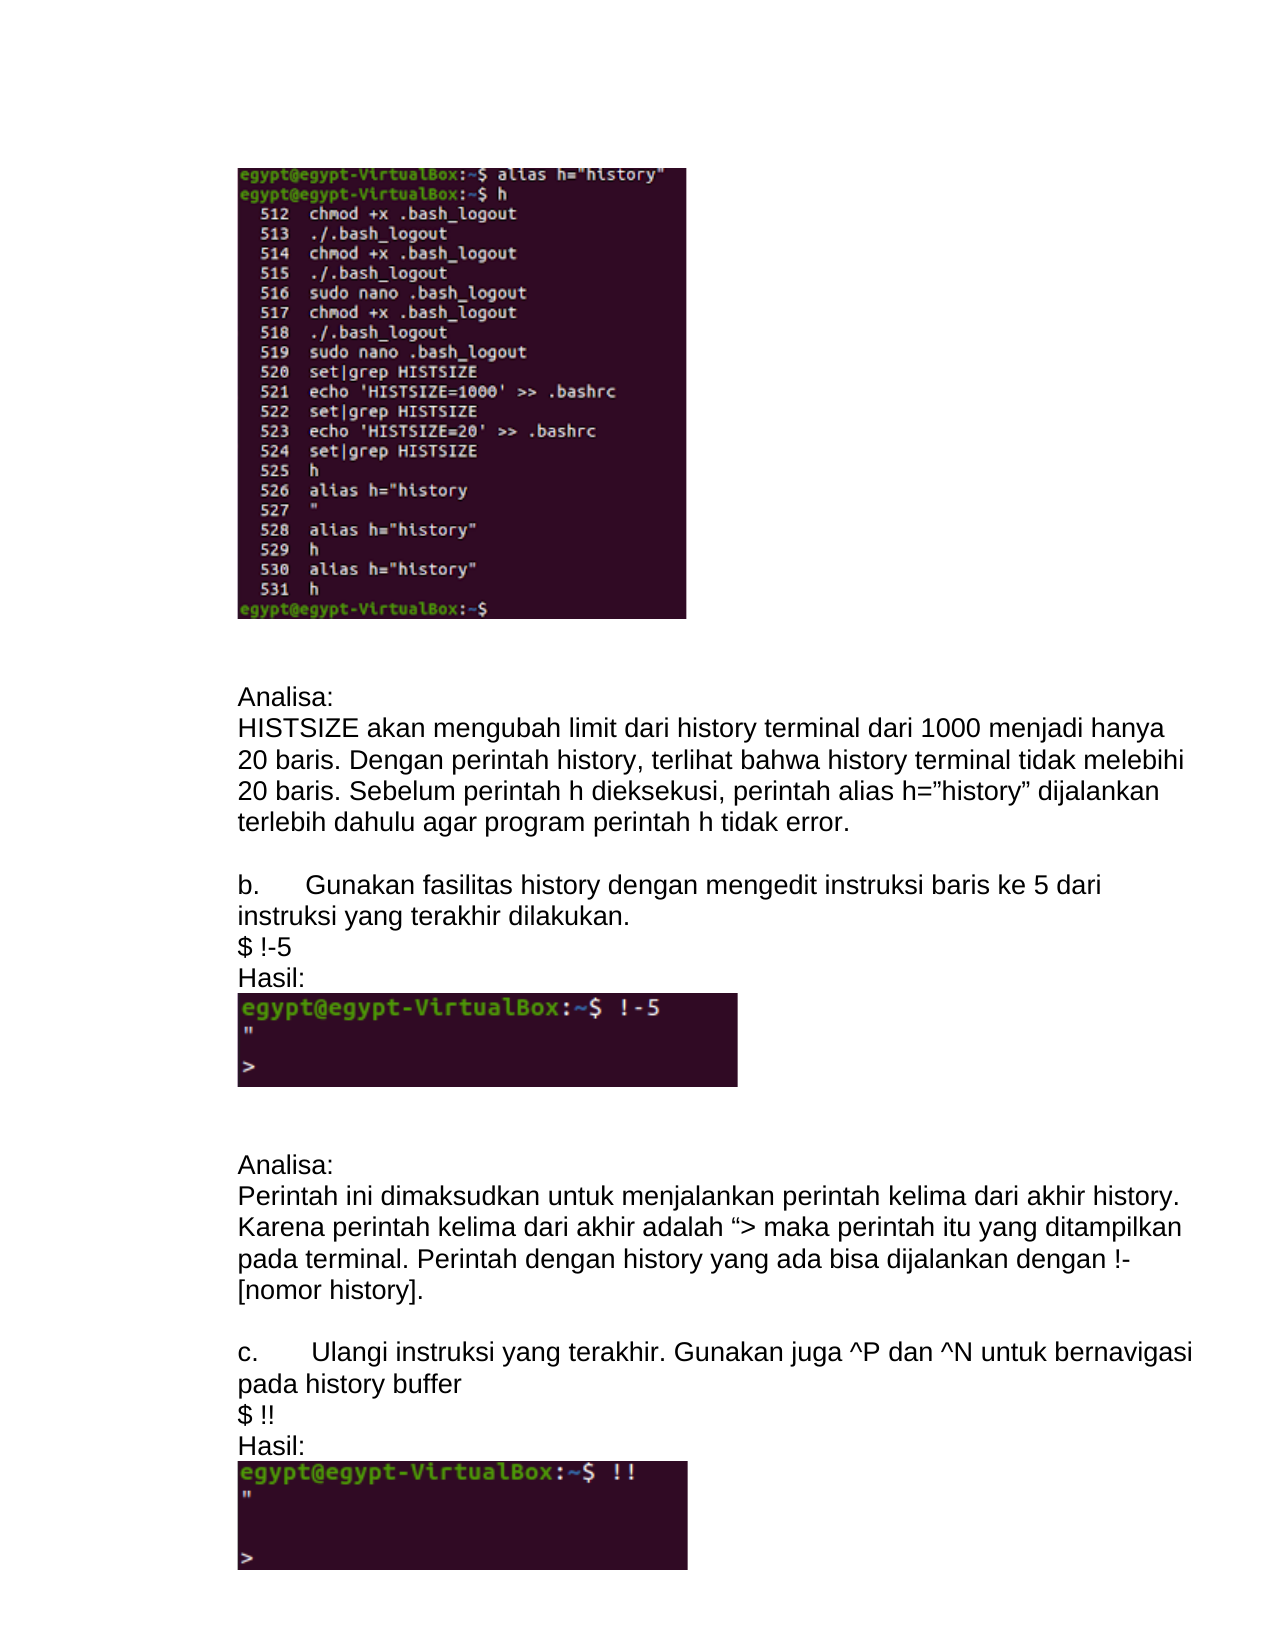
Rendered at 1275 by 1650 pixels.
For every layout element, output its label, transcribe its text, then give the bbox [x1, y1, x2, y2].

picture [237, 168, 687, 619]
subtitle Analisa: [237, 1149, 1196, 1180]
picture [237, 993, 738, 1087]
subtitle c. Ulangi instruksi yang terakhir. Gunakan juga ^P dan ^N untuk bernavigasi pada history buffer [237, 1336, 1196, 1399]
subtitle Hasil: [237, 962, 1196, 994]
subtitle Hasil: [237, 1430, 1196, 1461]
subtitle b. Gunakan fasilitas history dengan mengedit instruksi baris ke 5 dari instruksi yang terakhir dilakukan. [237, 869, 1196, 931]
picture [237, 1461, 688, 1570]
subtitle Analisa: [237, 681, 1196, 712]
subtitle $ !-5 [237, 931, 1196, 962]
subtitle Perintah ini dimaksudkan untuk menjalankan perintah kelima dari akhir history. Karena perintah kelima dari akhir adalah “> maka perintah itu yang ditampilkan pada terminal. Perintah dengan history yang ada bisa dijalankan dengan !-[nomor history]. [237, 1180, 1196, 1305]
subtitle HISTSIZE akan mengubah limit dari history terminal dari 1000 menjadi hanya 20 baris. Dengan perintah history, terlihat bahwa history terminal tidak melebihi 20 baris. Sebelum perintah h dieksekusi, perintah alias h=”history” dijalankan terlebih dahulu agar program perintah h tidak error. [237, 712, 1196, 837]
subtitle $ !! [237, 1399, 1196, 1430]
